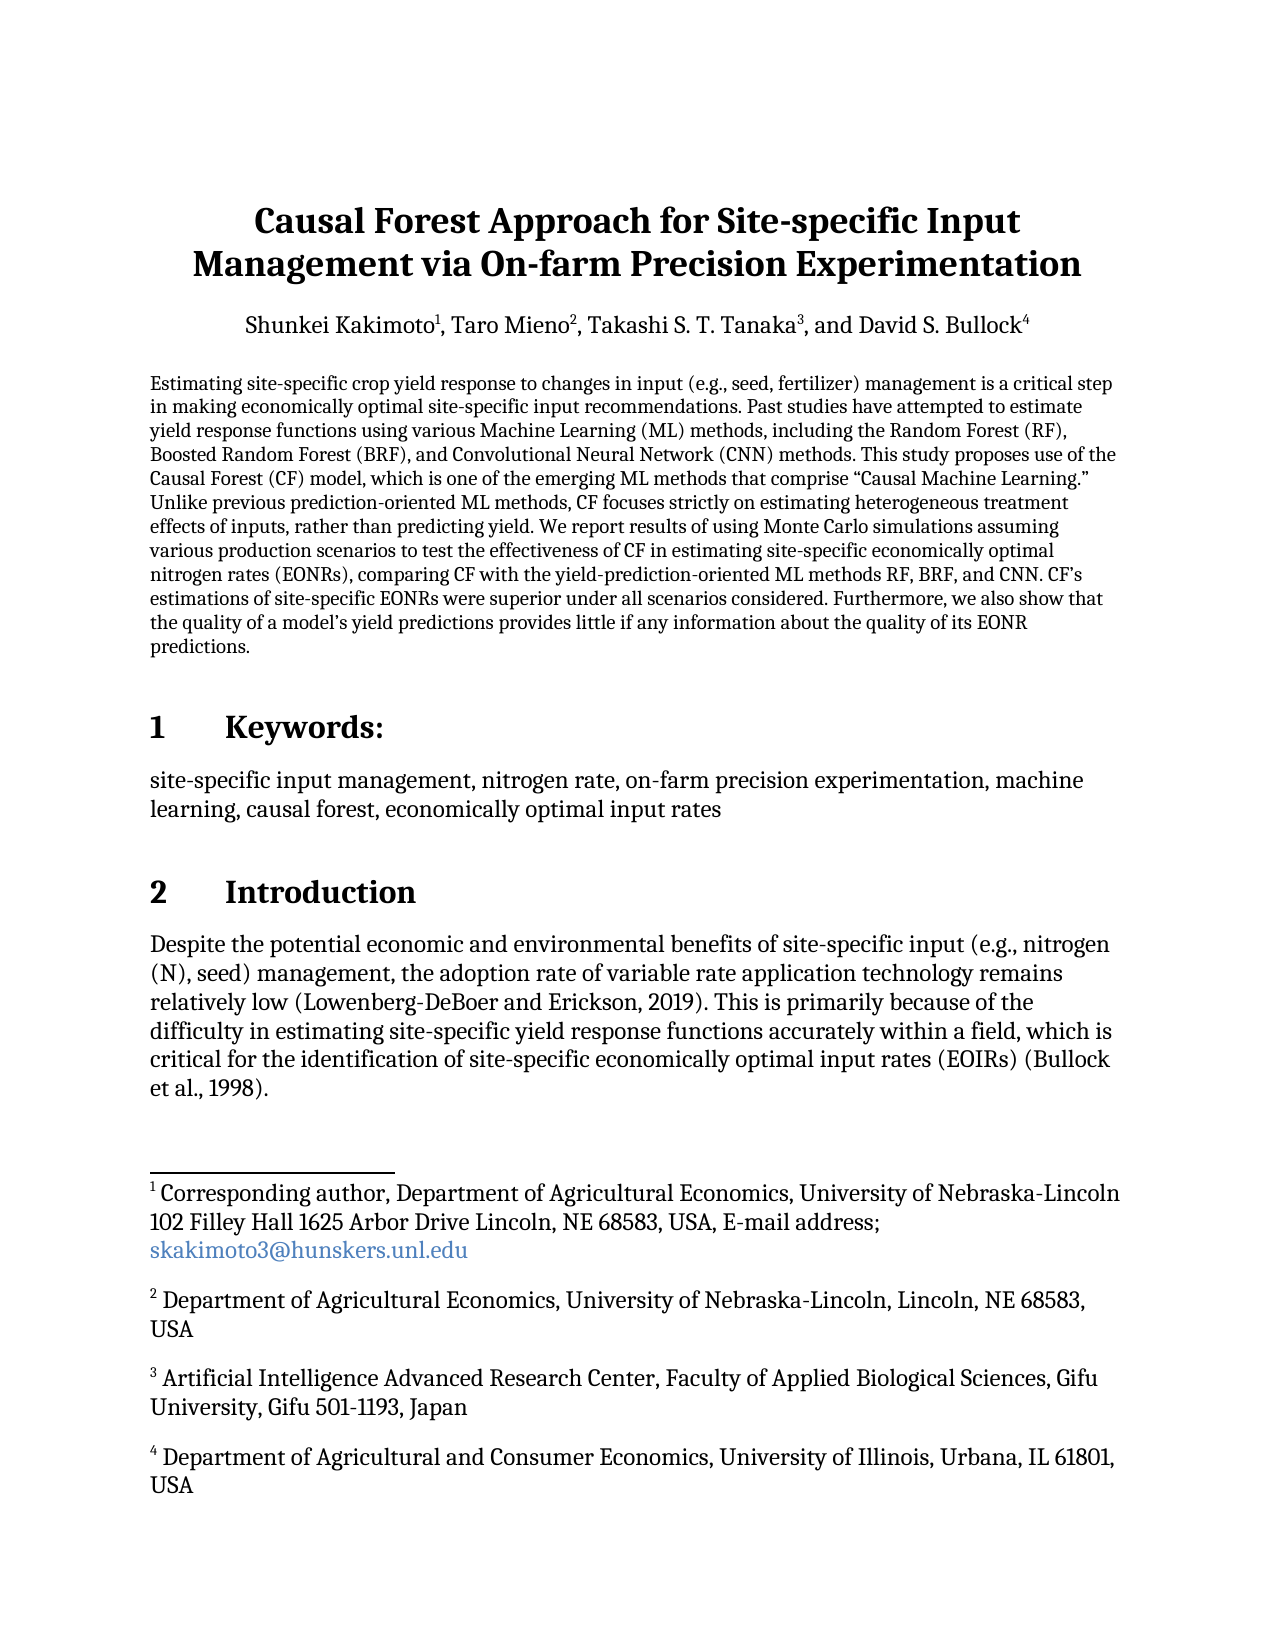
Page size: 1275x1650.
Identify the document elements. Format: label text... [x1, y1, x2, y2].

text Shunkei Kakimoto, Taro Mieno, Takashi S. T. Tanaka, and David S. Bullock [150, 311, 1125, 340]
text Despite the potential economic and environmental benefits of site-specific input (e.g., nitrogen (N), seed) management, the adoption rate of variable rate application technology remains relatively low (Lowenberg-DeBoer and Erickson, 2019). This is primarily because of the difficulty in estimating site-specific yield response functions accurately within a field, which is critical for the identification of site-specific economically optimal input rates (EOIRs) (Bullock et al., 1998). [150, 930, 1125, 1103]
subtitle 1 Keywords: [150, 709, 1125, 747]
subtitle 2 Introduction [150, 873, 1125, 912]
text site-specific input management, nitrogen rate, on-farm precision experimentation, machine learning, causal forest, economically optimal input rates [150, 766, 1125, 823]
text Estimating site-specific crop yield response to changes in input (e.g., seed, fertilizer) management is a critical step in making economically optimal site-specific input recommendations. Past studies have attempted to estimate yield response functions using various Machine Learning (ML) methods, including the Random Forest (RF), Boosted Random Forest (BRF), and Convolutional Neural Network (CNN) methods. This study proposes use of the Causal Forest (CF) model, which is one of the emerging ML methods that comprise “Causal Machine Learning.” Unlike previous prediction-oriented ML methods, CF focuses strictly on estimating heterogeneous treatment effects of inputs, rather than predicting yield. We report results of using Monte Carlo simulations assuming various production scenarios to test the effectiveness of CF in estimating site-specific economically optimal nitrogen rates (EONRs), comparing CF with the yield-prediction-oriented ML methods RF, BRF, and CNN. CF’s estimations of site-specific EONRs were superior under all scenarios considered. Furthermore, we also show that the quality of a model’s yield predictions provides little if any information about the quality of its EONR predictions. [150, 371, 1125, 659]
title Causal Forest Approach for Site-specific Input Management via On-farm Precision Experimentation [150, 200, 1125, 286]
